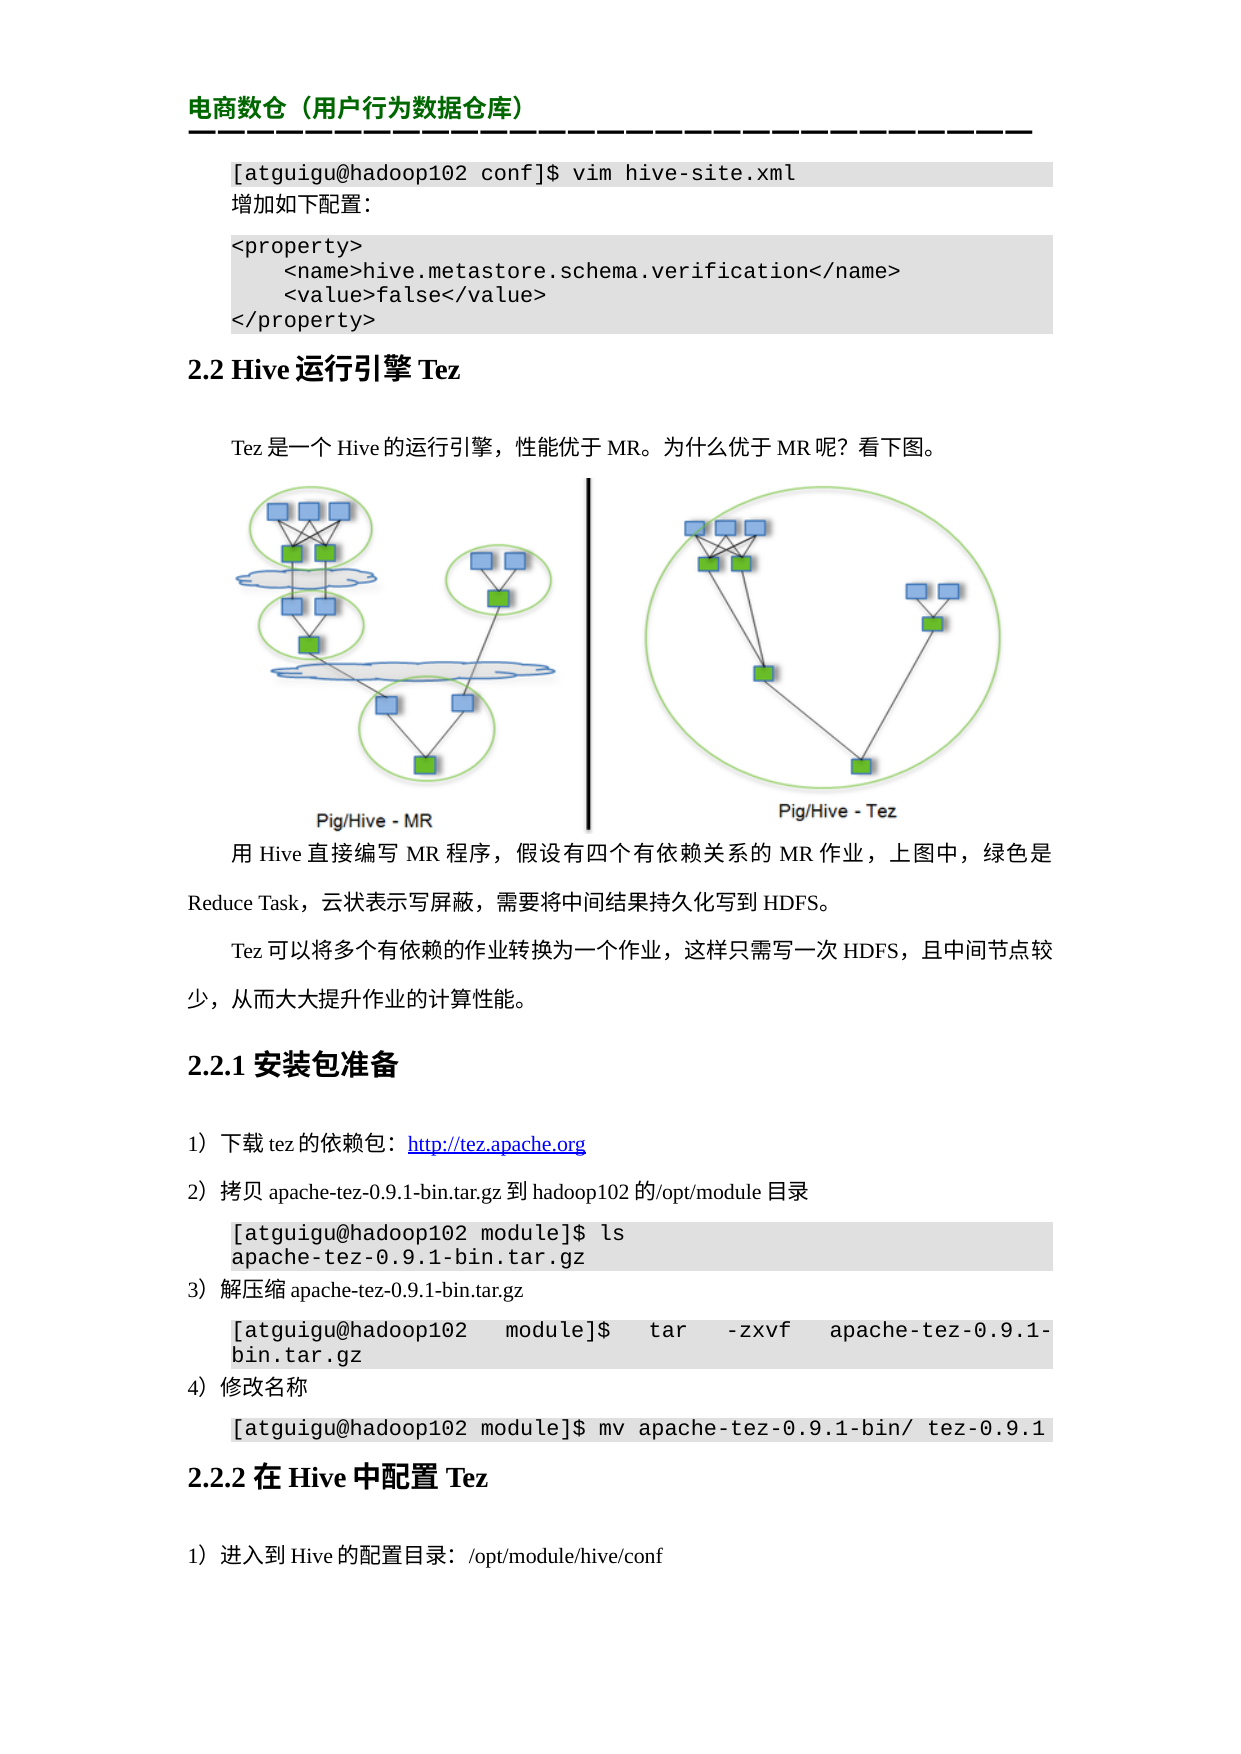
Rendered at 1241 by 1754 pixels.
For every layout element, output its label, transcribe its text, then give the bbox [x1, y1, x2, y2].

text 3）解压缩apache-tez-0.9.1-bin.tar.gz [187, 1271, 1053, 1304]
text <name>hive.metastore.schema.verification</name> [231, 260, 1053, 285]
subtitle 2.2 Hive运行引擎Tez [187, 334, 1053, 399]
text 1）下载tez的依赖包：http://tez.apache.org [187, 1125, 1053, 1158]
text [atguigu@hadoop102 module]$ mv apache-tez-0.9.1-bin/ tez-0.9.1 [231, 1418, 1053, 1442]
text 1）进入到Hive的配置目录：/opt/module/hive/conf [187, 1538, 1053, 1570]
subtitle 2.2.2 在Hive中配置Tez [187, 1442, 1053, 1507]
picture [233, 478, 1007, 834]
text [atguigu@hadoop102 conf]$ vim hive-site.xml [231, 162, 1053, 187]
text Tez可以将多个有依赖的作业转换为一个作业，这样只需写一次HDFS，且中间节点较少，从而大大提升作业的计算性能。 [187, 933, 1053, 1014]
subtitle 2.2.1 安装包准备 [187, 1030, 1053, 1095]
text 2）拷贝apache-tez-0.9.1-bin.tar.gz到hadoop102的/opt/module目录 [187, 1173, 1053, 1206]
text 4）修改名称 [187, 1369, 1053, 1402]
text <property> [231, 235, 1053, 260]
text <value>false</value> [231, 285, 1053, 309]
text Tez是一个Hive的运行引擎，性能优于MR。为什么优于MR呢？看下图。 [187, 430, 1053, 462]
text apache-tez-0.9.1-bin.tar.gz [231, 1247, 1053, 1271]
text [atguigu@hadoop102 module]$ ls [231, 1222, 1053, 1247]
text [atguigu@hadoop102 module]$ tar -zxvf apache-tez-0.9.1-bin.tar.gz [231, 1320, 1053, 1369]
text </property> [231, 309, 1053, 334]
text 用Hive直接编写MR程序，假设有四个有依赖关系的MR作业，上图中，绿色是Reduce Task，云状表示写屏蔽，需要将中间结果持久化写到HDFS。 [187, 836, 1053, 917]
text 增加如下配置： [187, 187, 1053, 219]
